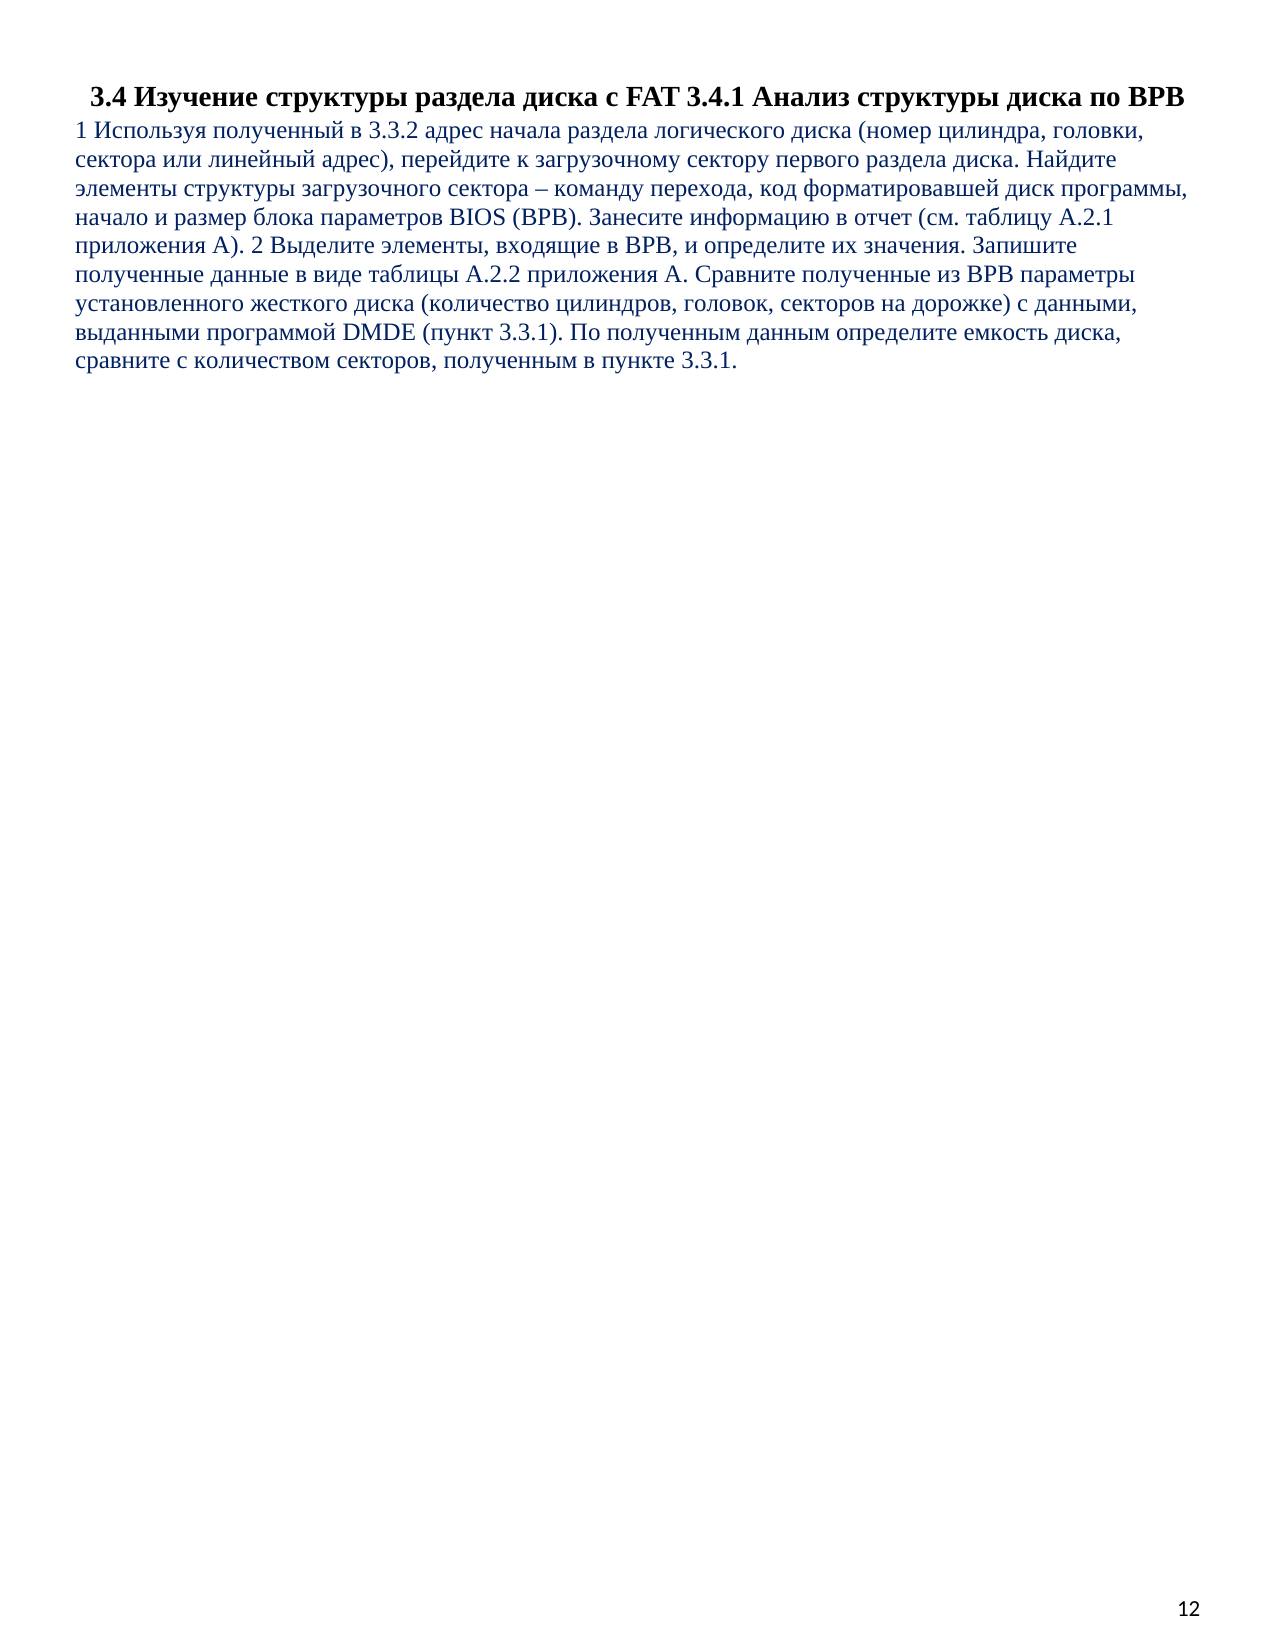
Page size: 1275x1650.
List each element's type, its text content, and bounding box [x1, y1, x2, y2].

text 1 Используя полученный в 3.3.2 адрес начала раздела логического диска (номер цилиндра, головки, сектора или линейный адрес), перейдите к загрузочному сектору первого раздела диска. Найдите элементы структуры загрузочного сектора – команду перехода, код форматировавшей диск программы, начало и размер блока параметров BIOS (BPB). Занесите информацию в отчет (см. таблицу А.2.1 приложения А). 2 Выделите элементы, входящие в BPB, и определите их значения. Запишите полученные данные в виде таблицы A.2.2 приложения А. Сравните полученные из BPB параметры установленного жесткого диска (количество цилиндров, головок, секторов на дорожке) с данными, выданными программой DMDE (пункт 3.3.1). По полученным данным определите емкость диска, сравните с количеством секторов, полученным в пункте 3.3.1. [75, 115, 1200, 374]
subtitle 3.4 Изучение структуры раздела диска с FAT 3.4.1 Анализ структуры диска по BPB [75, 79, 1200, 113]
